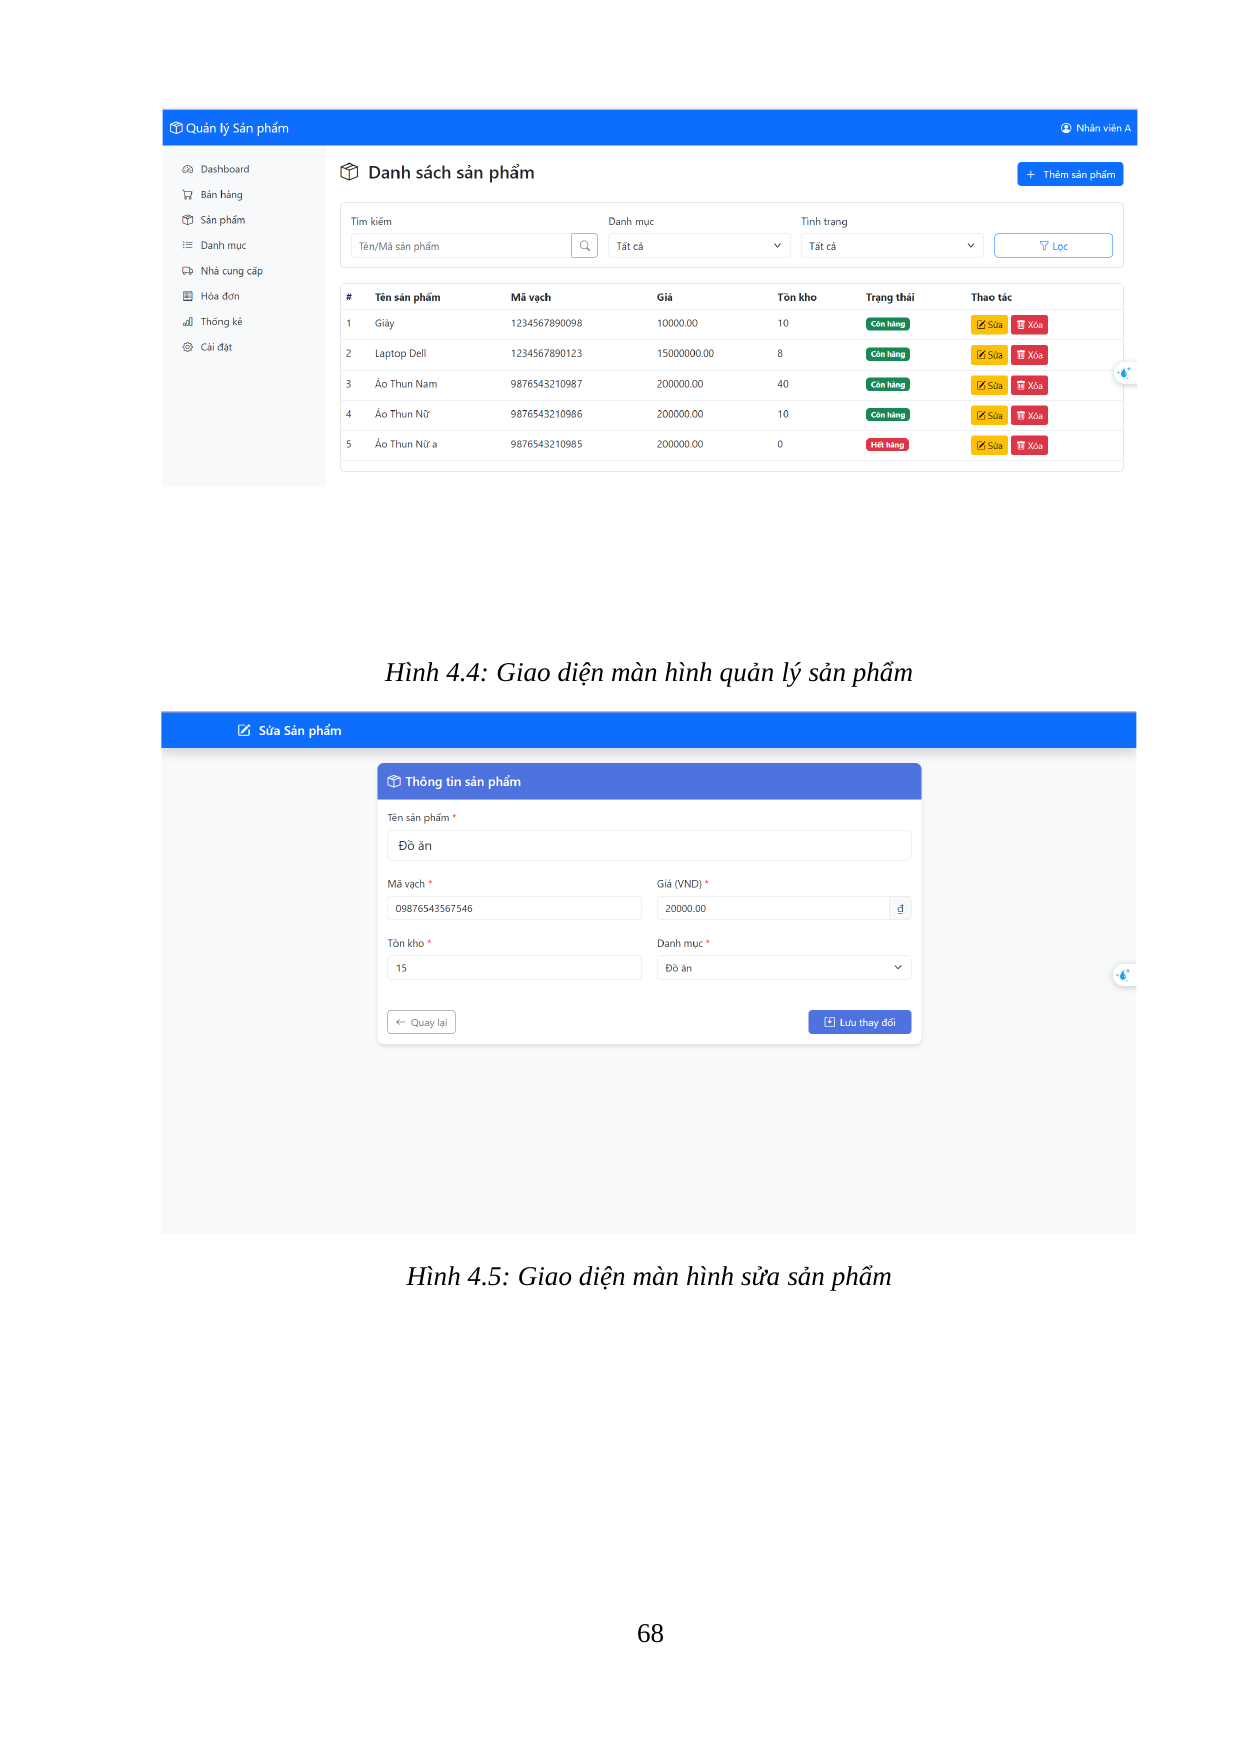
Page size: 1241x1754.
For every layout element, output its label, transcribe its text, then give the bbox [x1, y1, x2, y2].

picture [162, 108, 1138, 631]
picture [161, 711, 1137, 1234]
text Hình 4.5: Giao diện màn hình sửa sản phẩm [164, 1260, 1137, 1291]
text Hình 4.4: Giao diện màn hình quản lý sản phẩm [163, 656, 1137, 687]
